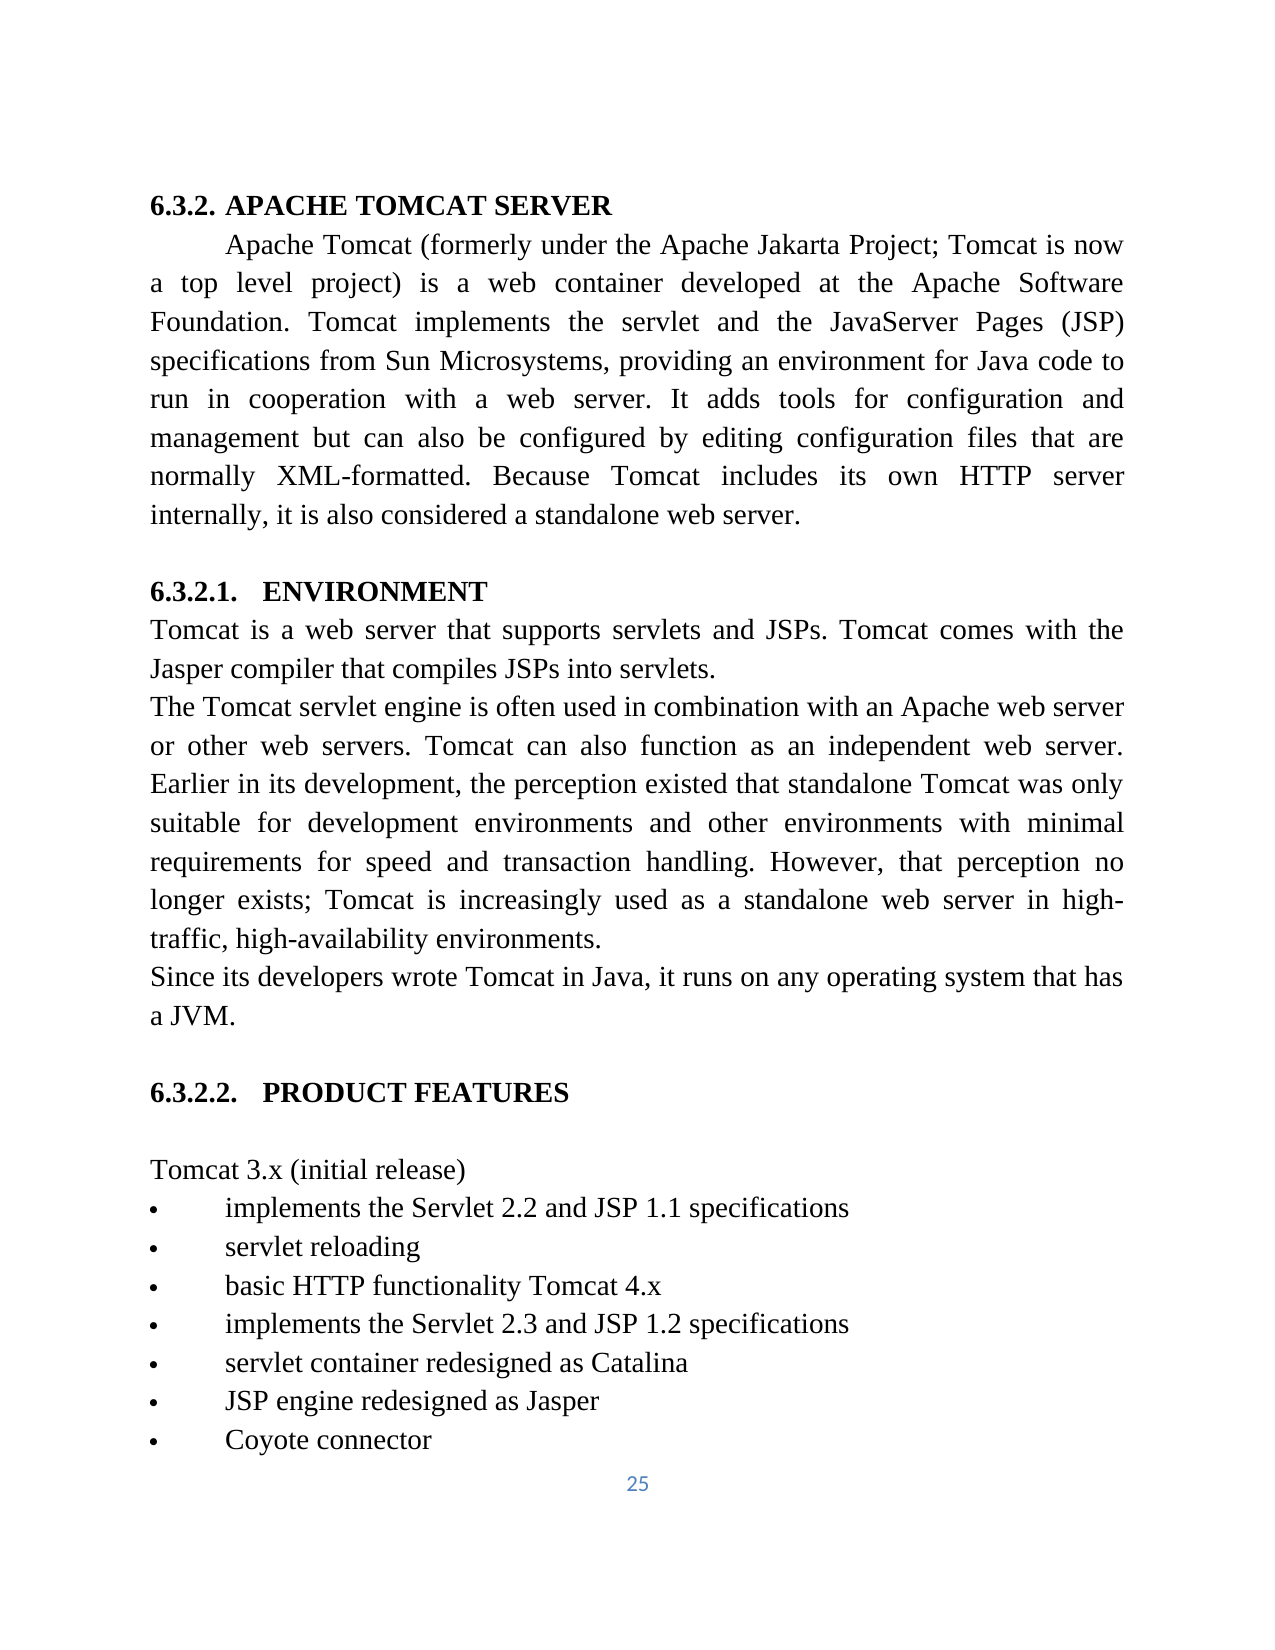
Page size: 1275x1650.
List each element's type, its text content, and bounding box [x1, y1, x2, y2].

list servlet reloading [150, 1229, 1125, 1263]
list basic HTTP functionality Tomcat 4.x [150, 1268, 1125, 1301]
list PRODUCT FEATURES [150, 1075, 1125, 1108]
list APACHE TOMCAT SERVER [150, 188, 1125, 222]
list servlet container redesigned as Catalina [150, 1345, 1125, 1378]
text Apache Tomcat (formerly under the Apache Jakarta Project; Tomcat is now a top level project) is a web container developed at the Apache Software Foundation. Tomcat implements the servlet and the JavaServer Pages (JSP) specifications from Sun Microsystems, providing an environment for Java code to run in cooperation with a web server. It adds tools for configuration and management but can also be configured by editing configuration files that are normally XML-formatted. Because Tomcat includes its own HTTP server internally, it is also considered a standalone web server. [150, 227, 1125, 530]
list Coyote connector [150, 1422, 1125, 1455]
list implements the Servlet 2.3 and JSP 1.2 specifications [150, 1306, 1125, 1340]
list ENVIRONMENT [150, 574, 1125, 607]
text The Tomcat servlet engine is often used in combination with an Apache web server or other web servers. Tomcat can also function as an independent web server. Earlier in its development, the perception existed that standalone Tomcat was only suitable for development environments and other environments with minimal requirements for speed and transaction handling. However, that perception no longer exists; Tomcat is increasingly used as a standalone web server in high-traffic, high-availability environments. [150, 689, 1125, 954]
text Since its developers wrote Tomcat in Java, it runs on any operating system that has a JVM. [150, 959, 1125, 1031]
text Tomcat 3.x (initial release) [150, 1152, 1125, 1186]
text Tomcat is a web server that supports servlets and JSPs. Tomcat comes with the Jasper compiler that compiles JSPs into servlets. [150, 612, 1125, 684]
list implements the Servlet 2.2 and JSP 1.1 specifications [150, 1191, 1125, 1224]
list JSP engine redesigned as Jasper [150, 1383, 1125, 1417]
